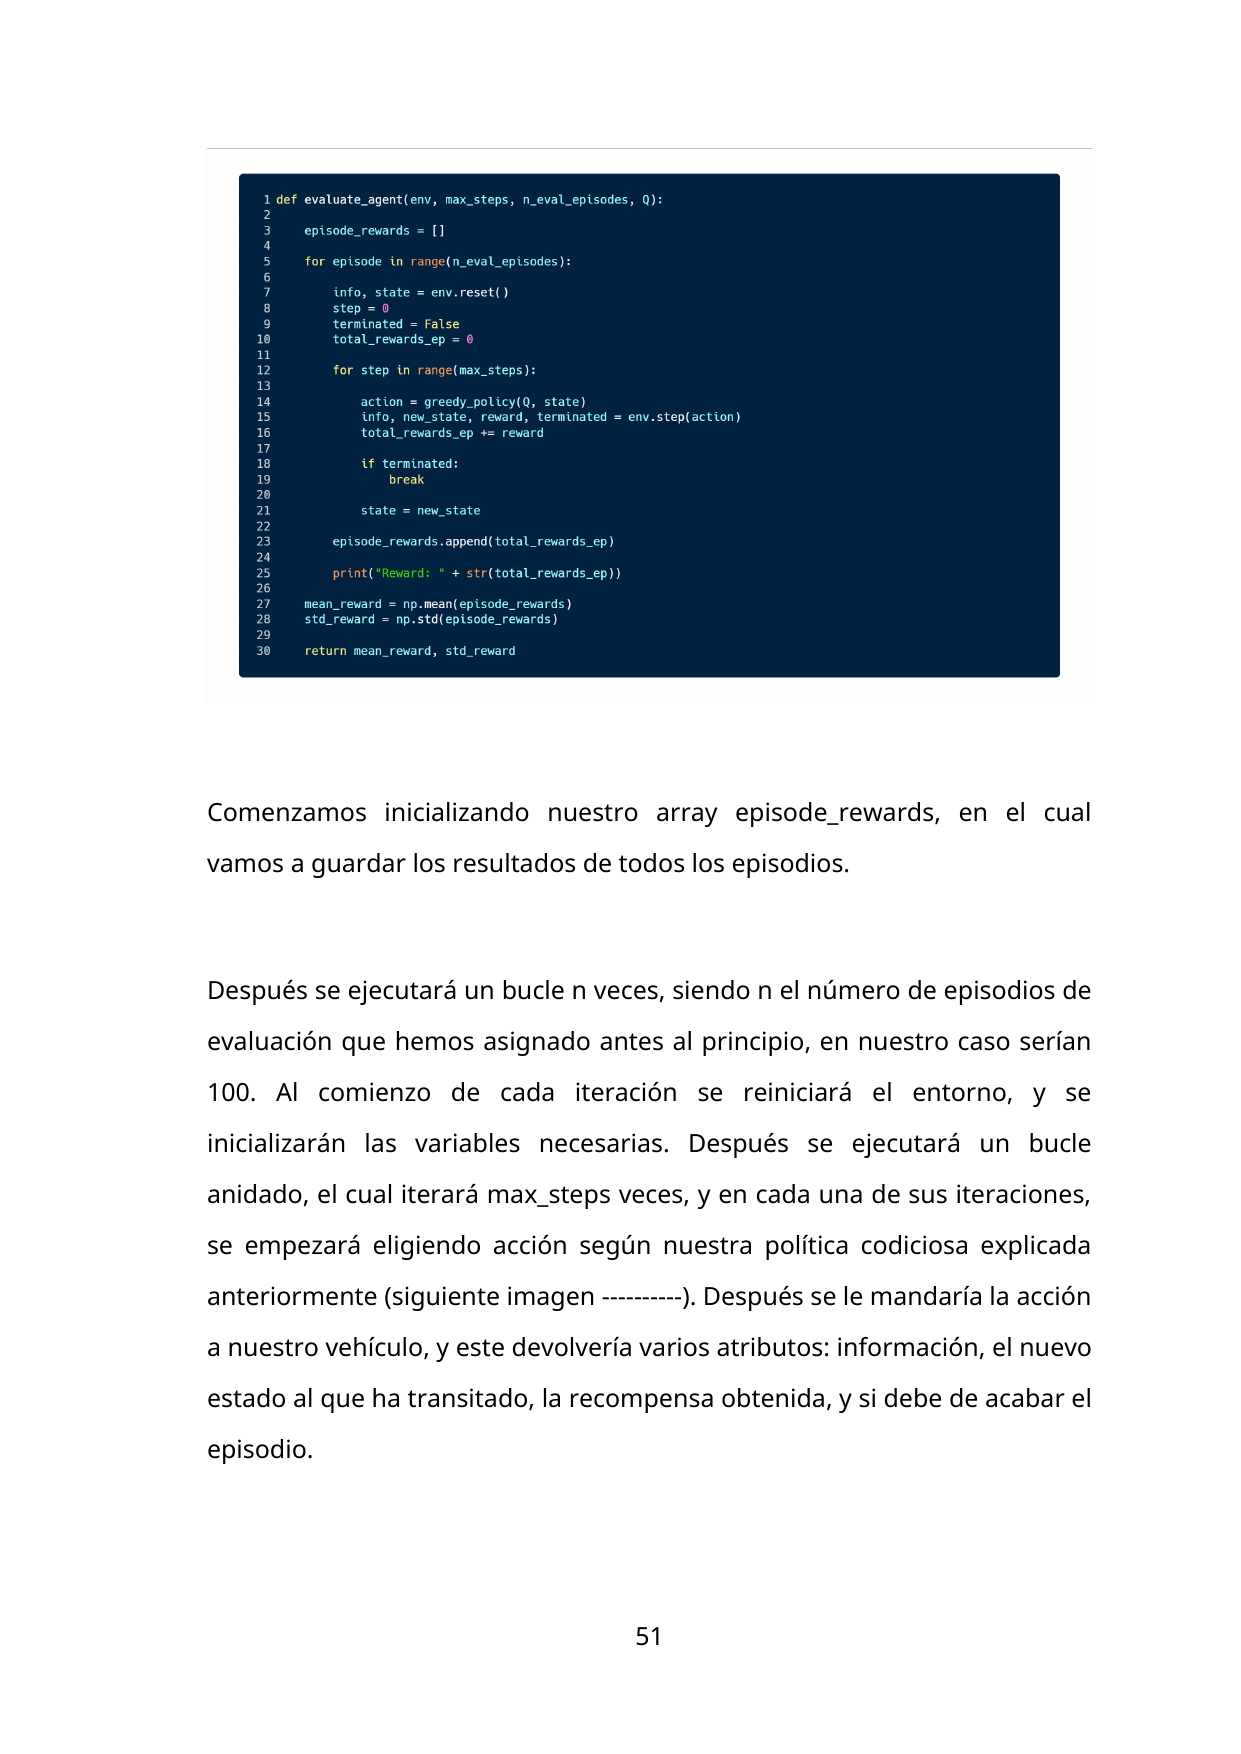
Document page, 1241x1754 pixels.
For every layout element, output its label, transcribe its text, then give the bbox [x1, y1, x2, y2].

text Después se ejecutará un bucle n veces, siendo n el número de episodios de evaluación que hemos asignado antes al principio, en nuestro caso serían 100. Al comienzo de cada iteración se reiniciará el entorno, y se inicializarán las variables necesarias. Después se ejecutará un bucle anidado, el cual iterará max_steps veces, y en cada una de sus iteraciones, se empezará eligiendo acción según nuestra política codiciosa explicada anteriormente (siguiente imagen ----------). Después se le mandaría la acción a nuestro vehículo, y este devolvería varios atributos: información, el nuevo estado al que ha transitado, la recompensa obtenida, y si debe de acabar el episodio. [207, 973, 1092, 1466]
picture [206, 148, 1092, 702]
text Comenzamos inicializando nuestro array episode_rewards, en el cual vamos a guardar los resultados de todos los episodios. [207, 794, 1092, 879]
